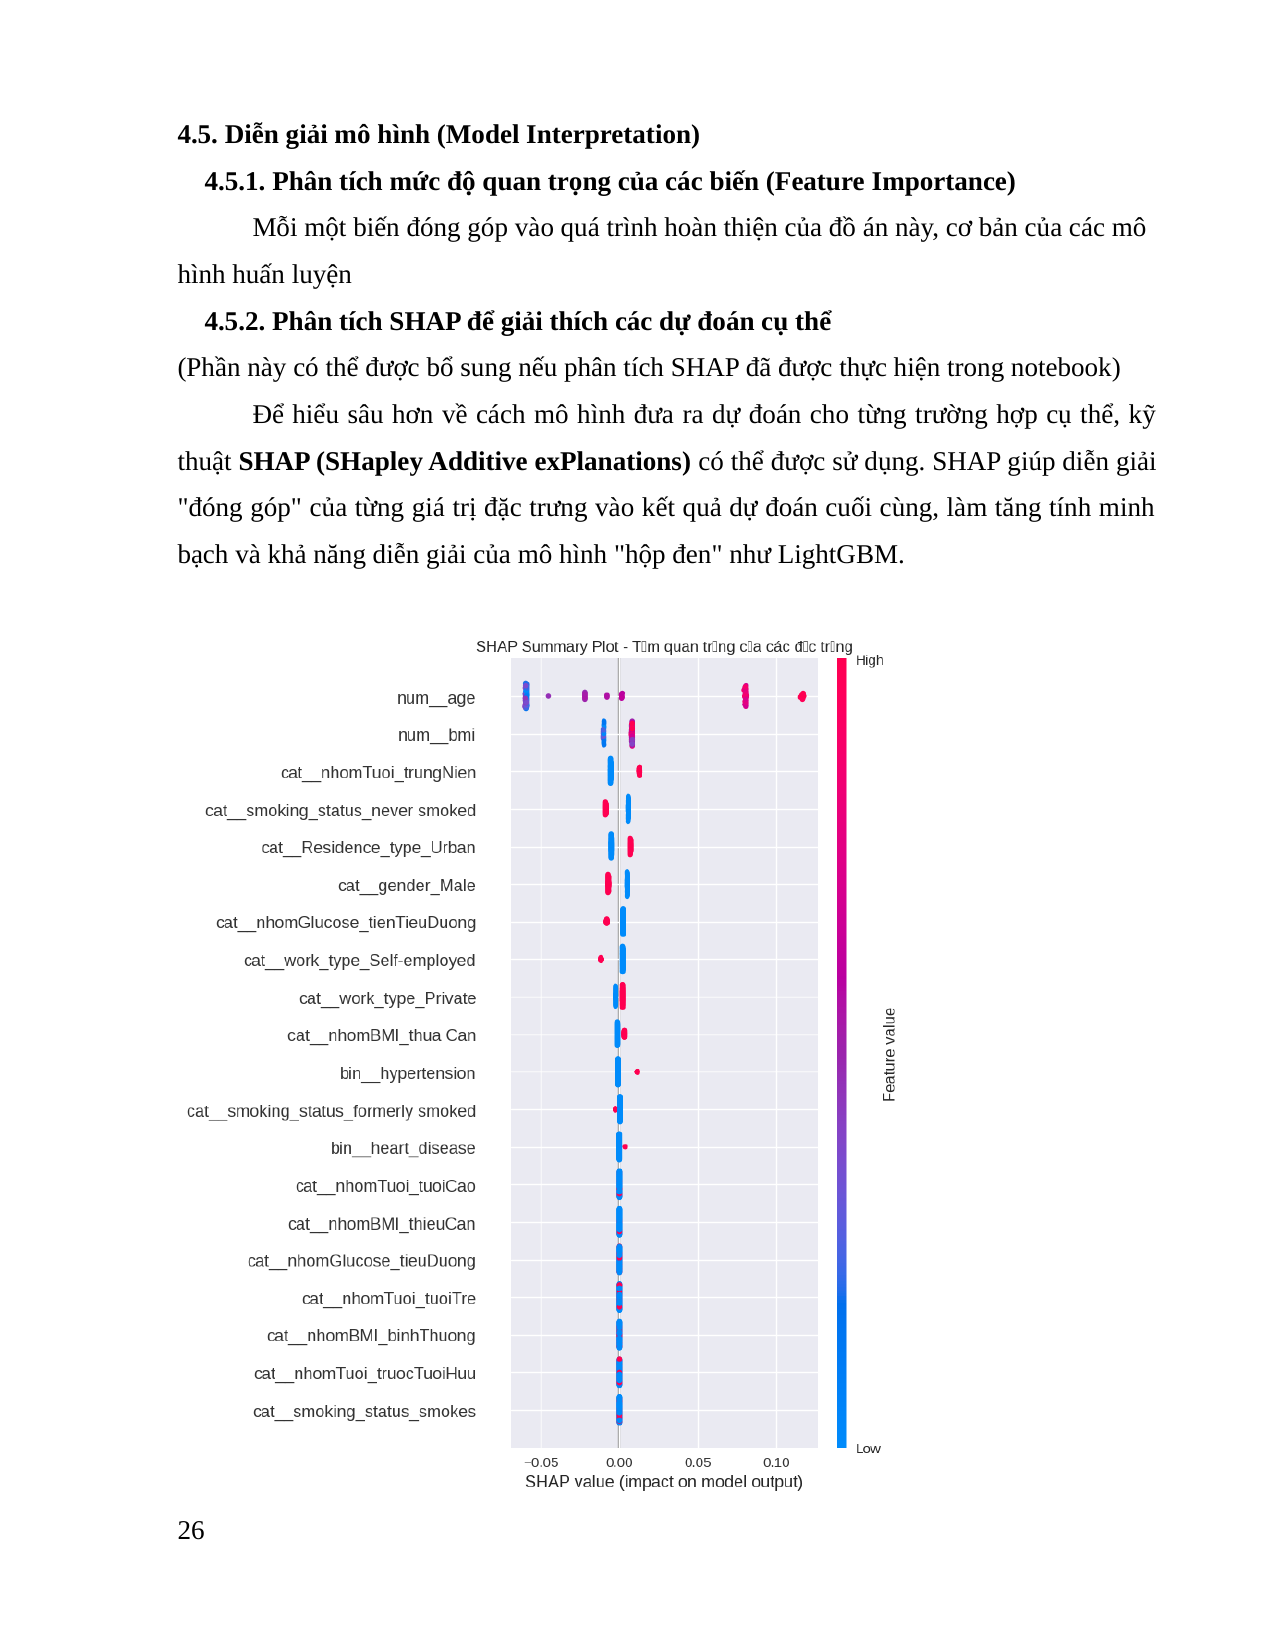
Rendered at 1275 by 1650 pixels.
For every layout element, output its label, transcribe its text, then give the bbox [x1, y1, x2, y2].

picture [177, 631, 907, 1499]
text (Phần này có thể được bổ sung nếu phân tích SHAP đã được thực hiện trong notebook) [177, 351, 1157, 383]
subtitle 4.5. Diễn giải mô hình (Model Interpretation) [177, 118, 1157, 149]
text 4.5.2. Phân tích SHAP để giải thích các dự đoán cụ thể [177, 305, 1157, 336]
text Để hiểu sâu hơn về cách mô hình đưa ra dự đoán cho từng trường hợp cụ thể, kỹ thuật SHAP (SHapley Additive exPlanations) có thể được sử dụng. SHAP giúp diễn giải "đóng góp" của từng giá trị đặc trưng vào kết quả dự đoán cuối cùng, làm tăng tính minh bạch và khả năng diễn giải của mô hình "hộp đen" như LightGBM. [177, 398, 1157, 569]
text 4.5.1. Phân tích mức độ quan trọng của các biến (Feature Importance) [177, 165, 1157, 196]
text Mỗi một biến đóng góp vào quá trình hoàn thiện của đồ án này, cơ bản của các mô hình huấn luyện [177, 211, 1157, 289]
